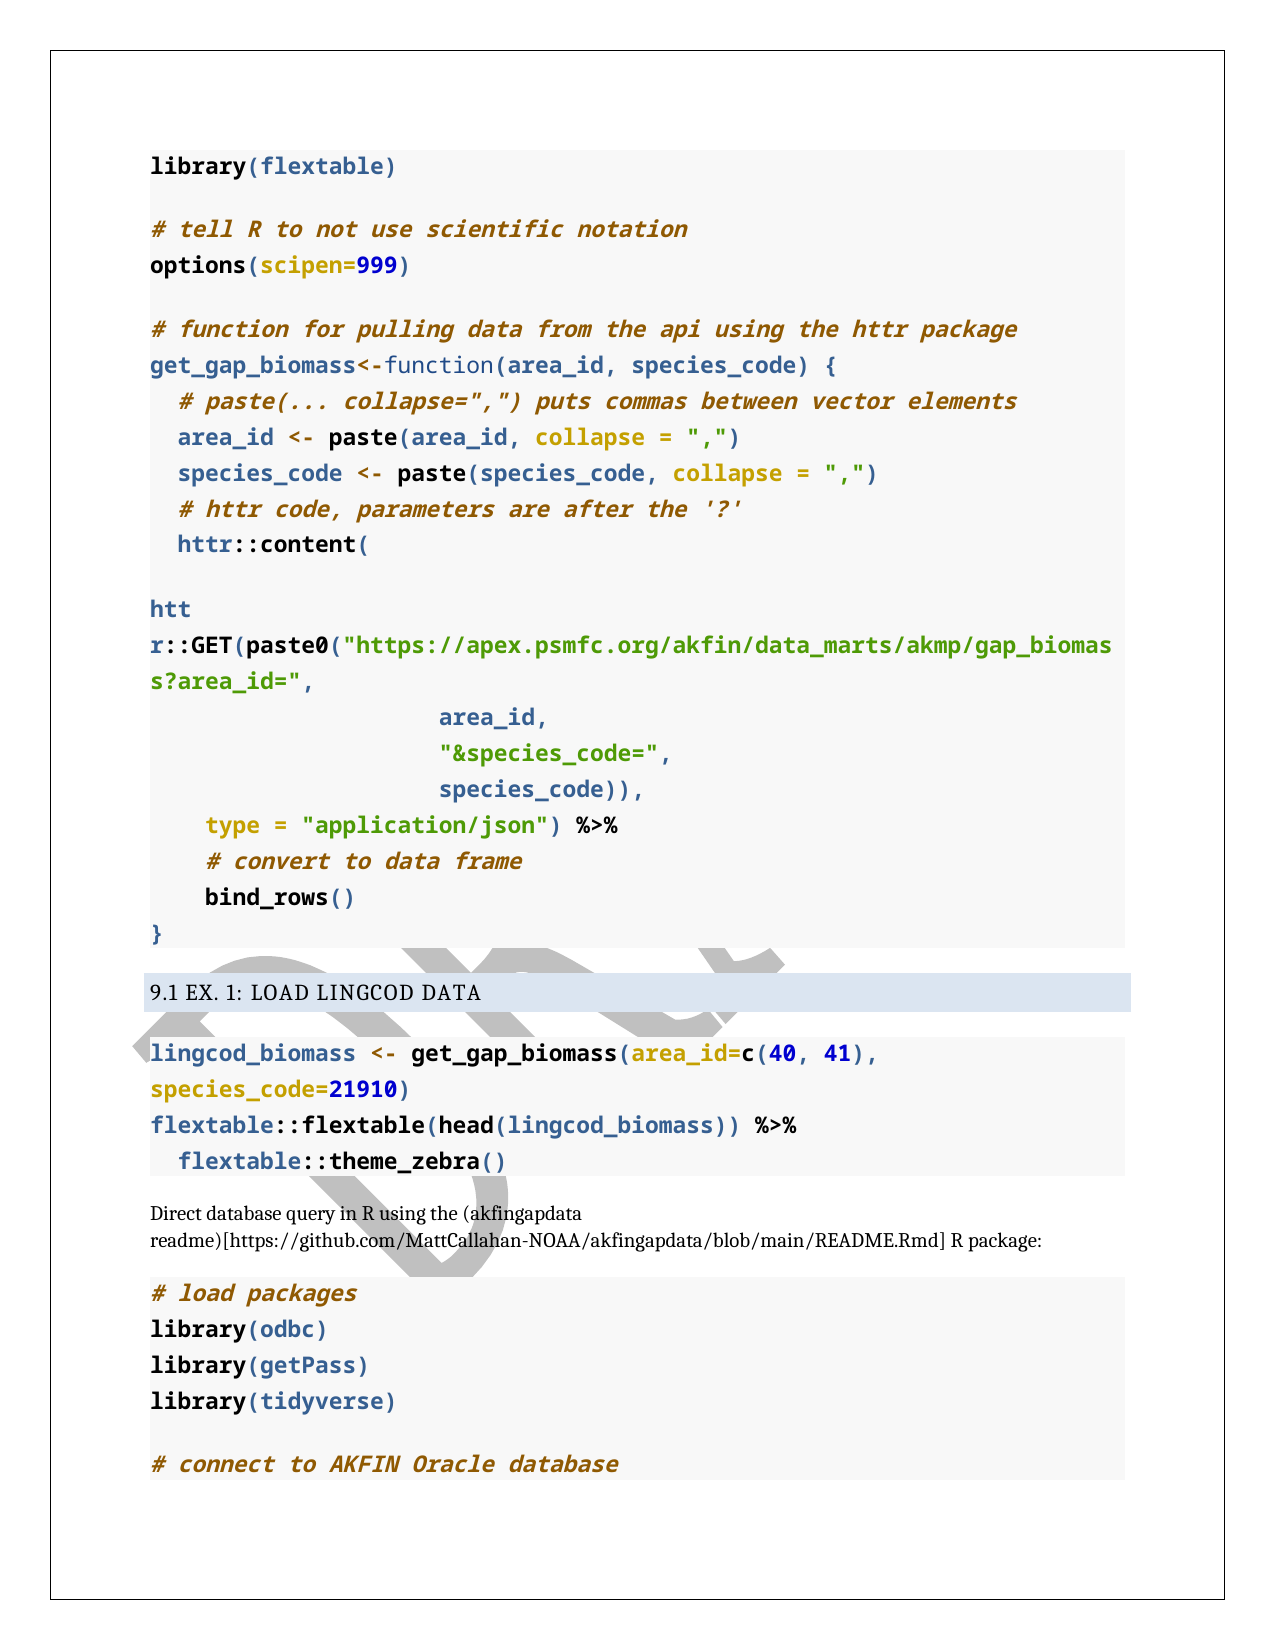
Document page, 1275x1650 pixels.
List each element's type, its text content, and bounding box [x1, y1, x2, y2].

text lingcod_biomass <- get_gap_biomass(area_id=c(40, 41), species_code=21910) flextable::flextable(head(lingcod_biomass)) %>% flextable::theme_zebra() [150, 1037, 1125, 1176]
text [150, 1277, 1125, 1480]
text Direct database query in R using the (akfingapdata readme)[https://github.com/MattCallahan-NOAA/akfingapdata/blob/main/README.Rmd] R package: [150, 1201, 1125, 1253]
subtitle 9.1 Ex. 1: Load lingcod data [150, 980, 1125, 1006]
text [150, 150, 1125, 948]
